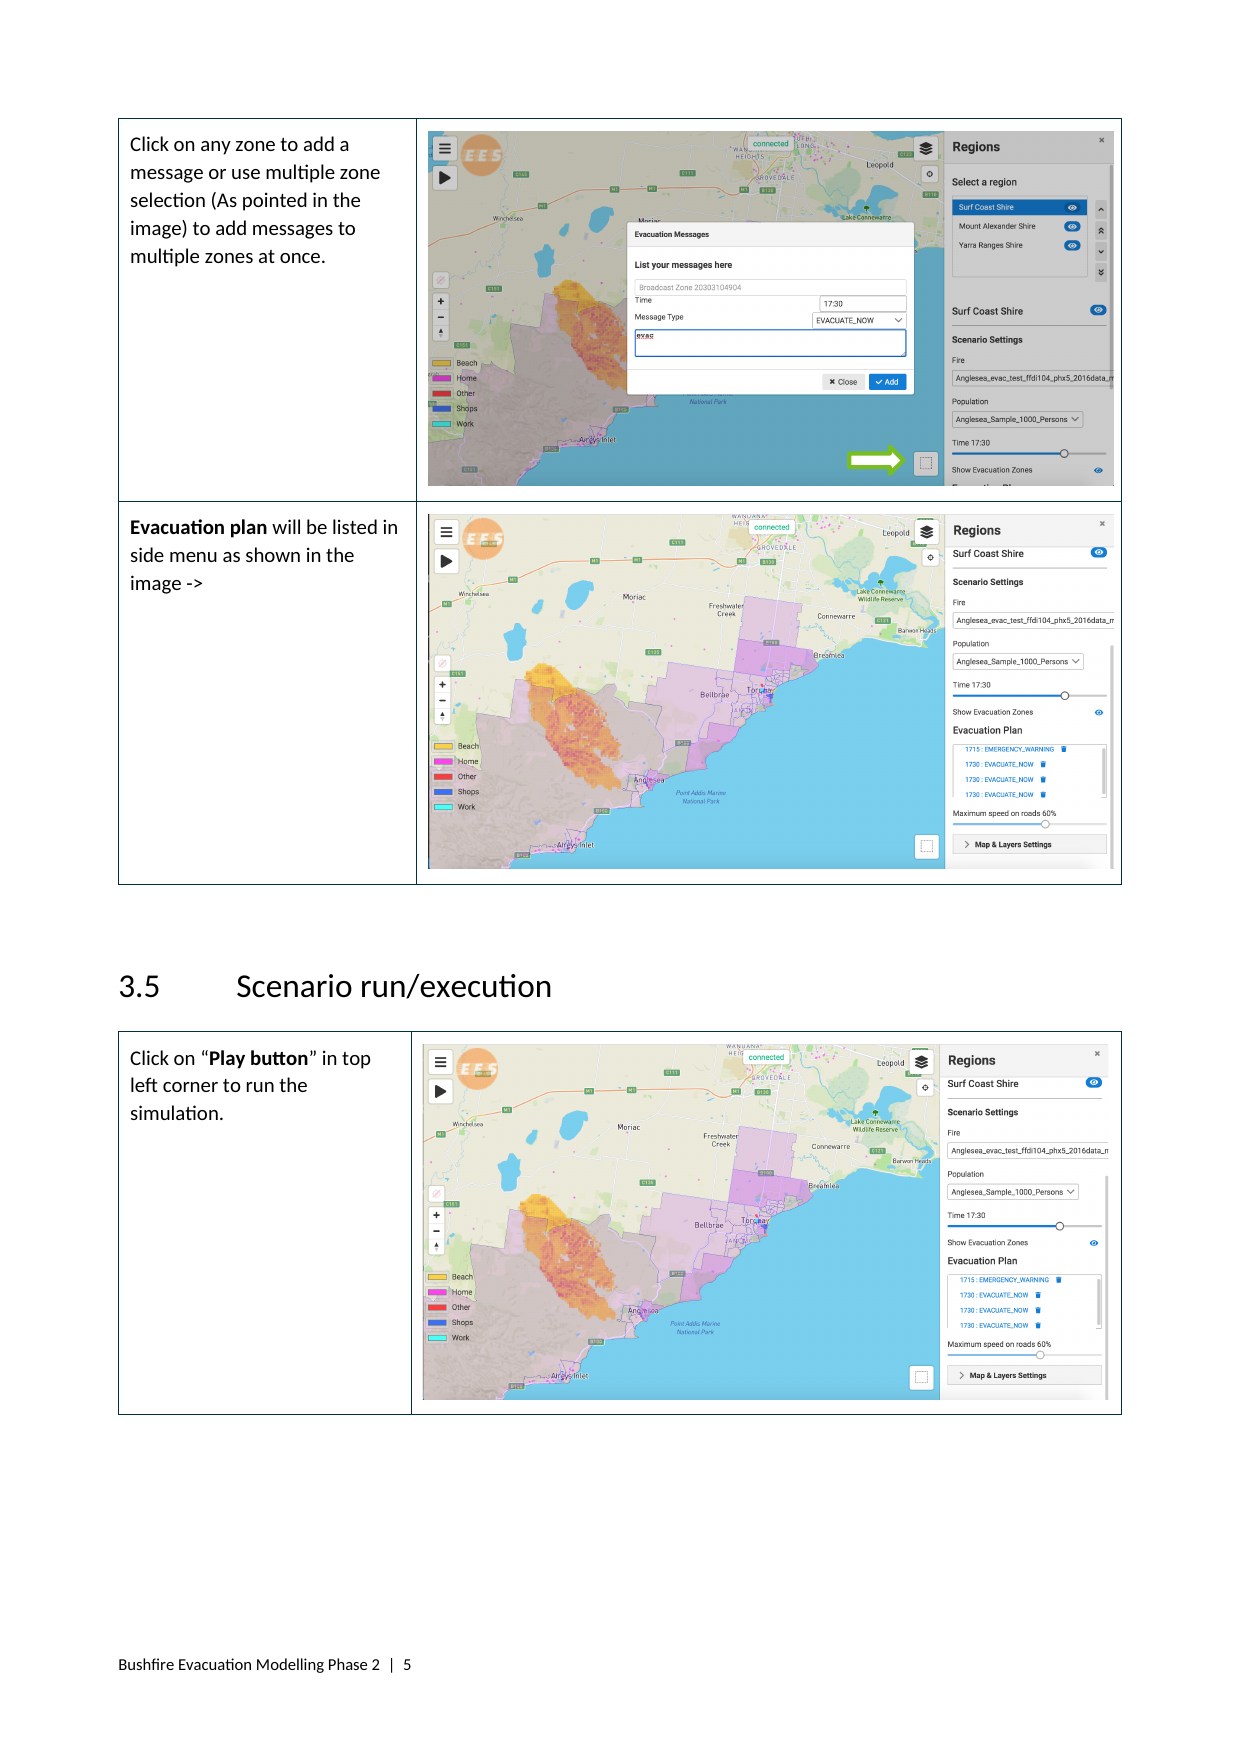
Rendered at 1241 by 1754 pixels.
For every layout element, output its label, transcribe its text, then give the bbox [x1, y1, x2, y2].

table_cell [417, 502, 1121, 884]
table_header [412, 1032, 1121, 1414]
table_cell Evacuation plan will be listed in side menu as shown in the image -> [119, 502, 416, 884]
table_cell [417, 119, 1121, 501]
table_cell Click on any zone to add a message or use multiple zone selection (As pointed in the image) to add messages to multiple zones at once. [119, 119, 416, 501]
picture [428, 514, 1114, 869]
picture [422, 1044, 1109, 1400]
subtitle Scenario run/execution [118, 966, 1122, 1006]
table_header Click on “Play button” in top left corner to run the simulation. [119, 1032, 411, 1414]
picture [428, 131, 1114, 486]
